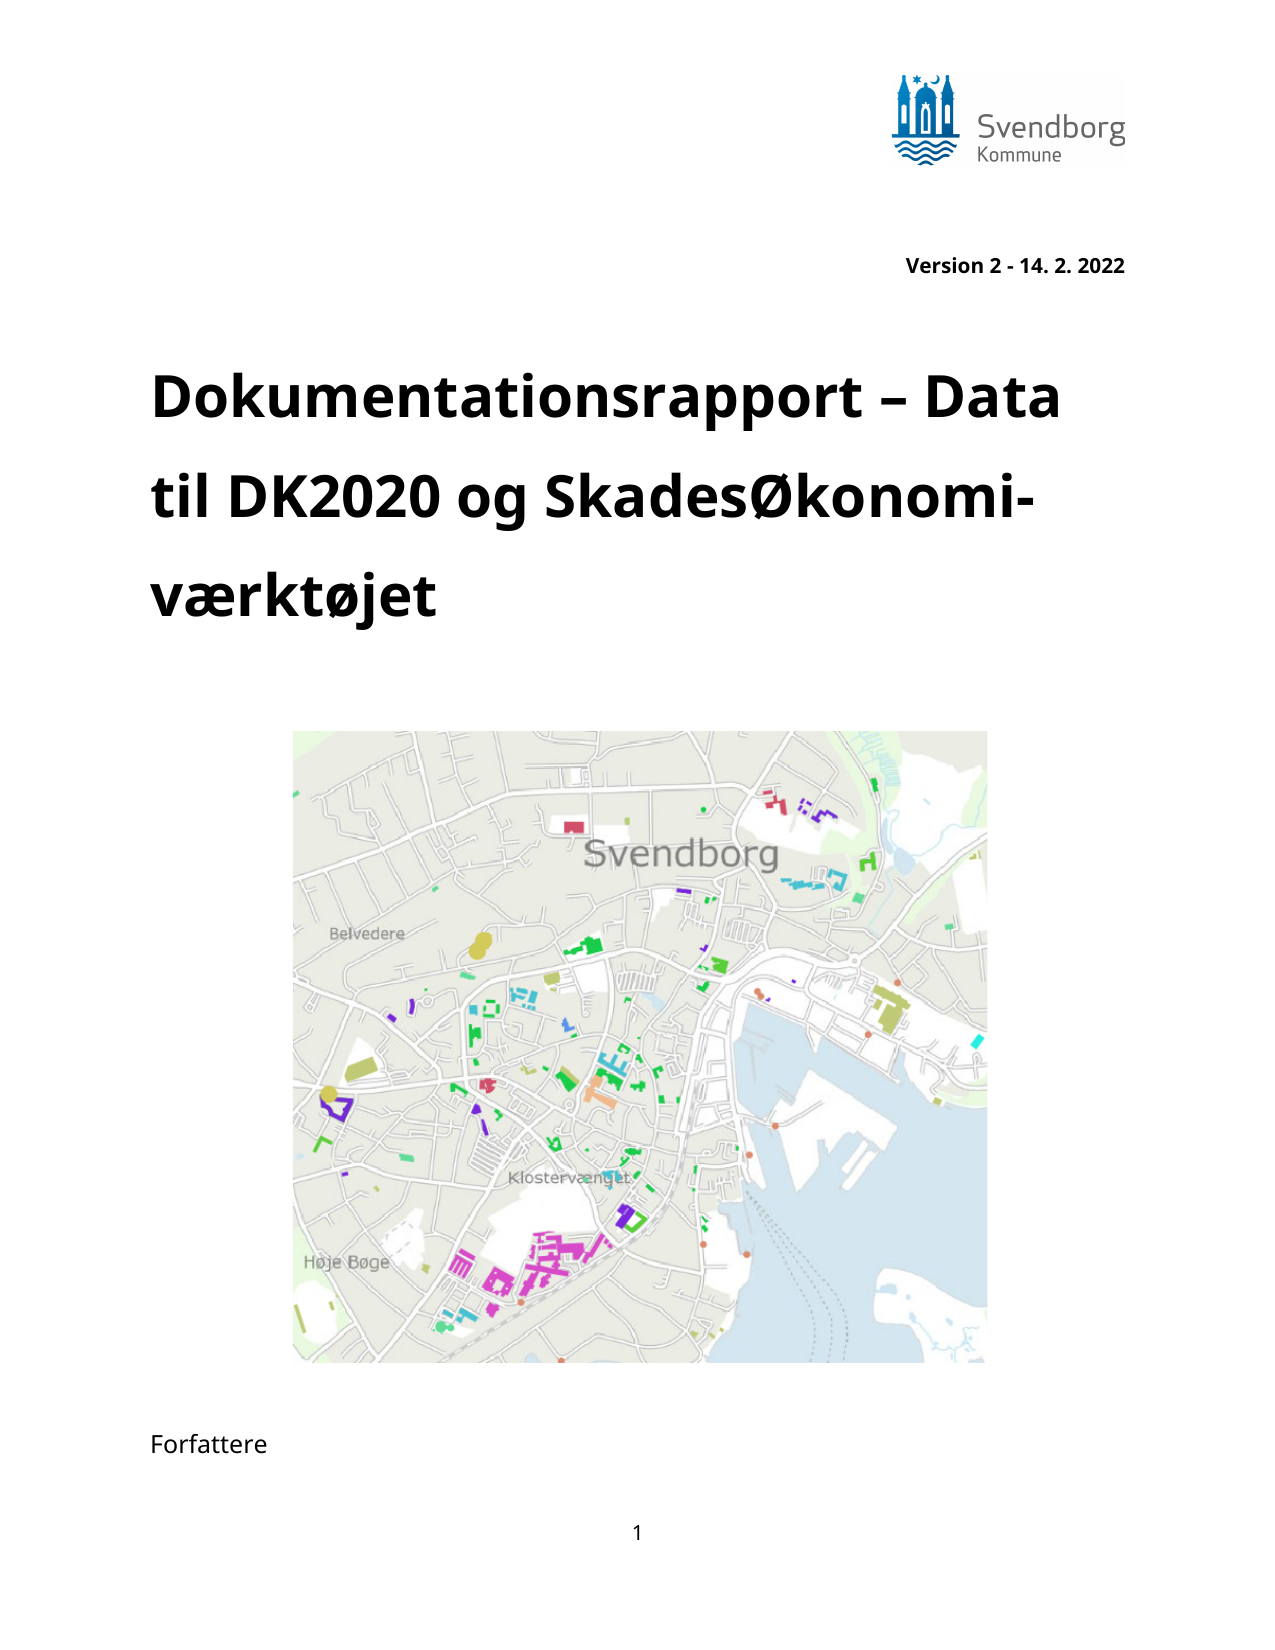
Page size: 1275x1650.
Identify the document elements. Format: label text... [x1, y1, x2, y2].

text Version 2 - 14. 2. 2022 [150, 251, 1125, 279]
text Forfattere [150, 1427, 1125, 1461]
picture [891, 75, 1125, 166]
picture [292, 731, 988, 1363]
text Dokumentationsrapport – Data til DK2020 og SkadesØkonomi-værktøjet [150, 355, 1125, 633]
